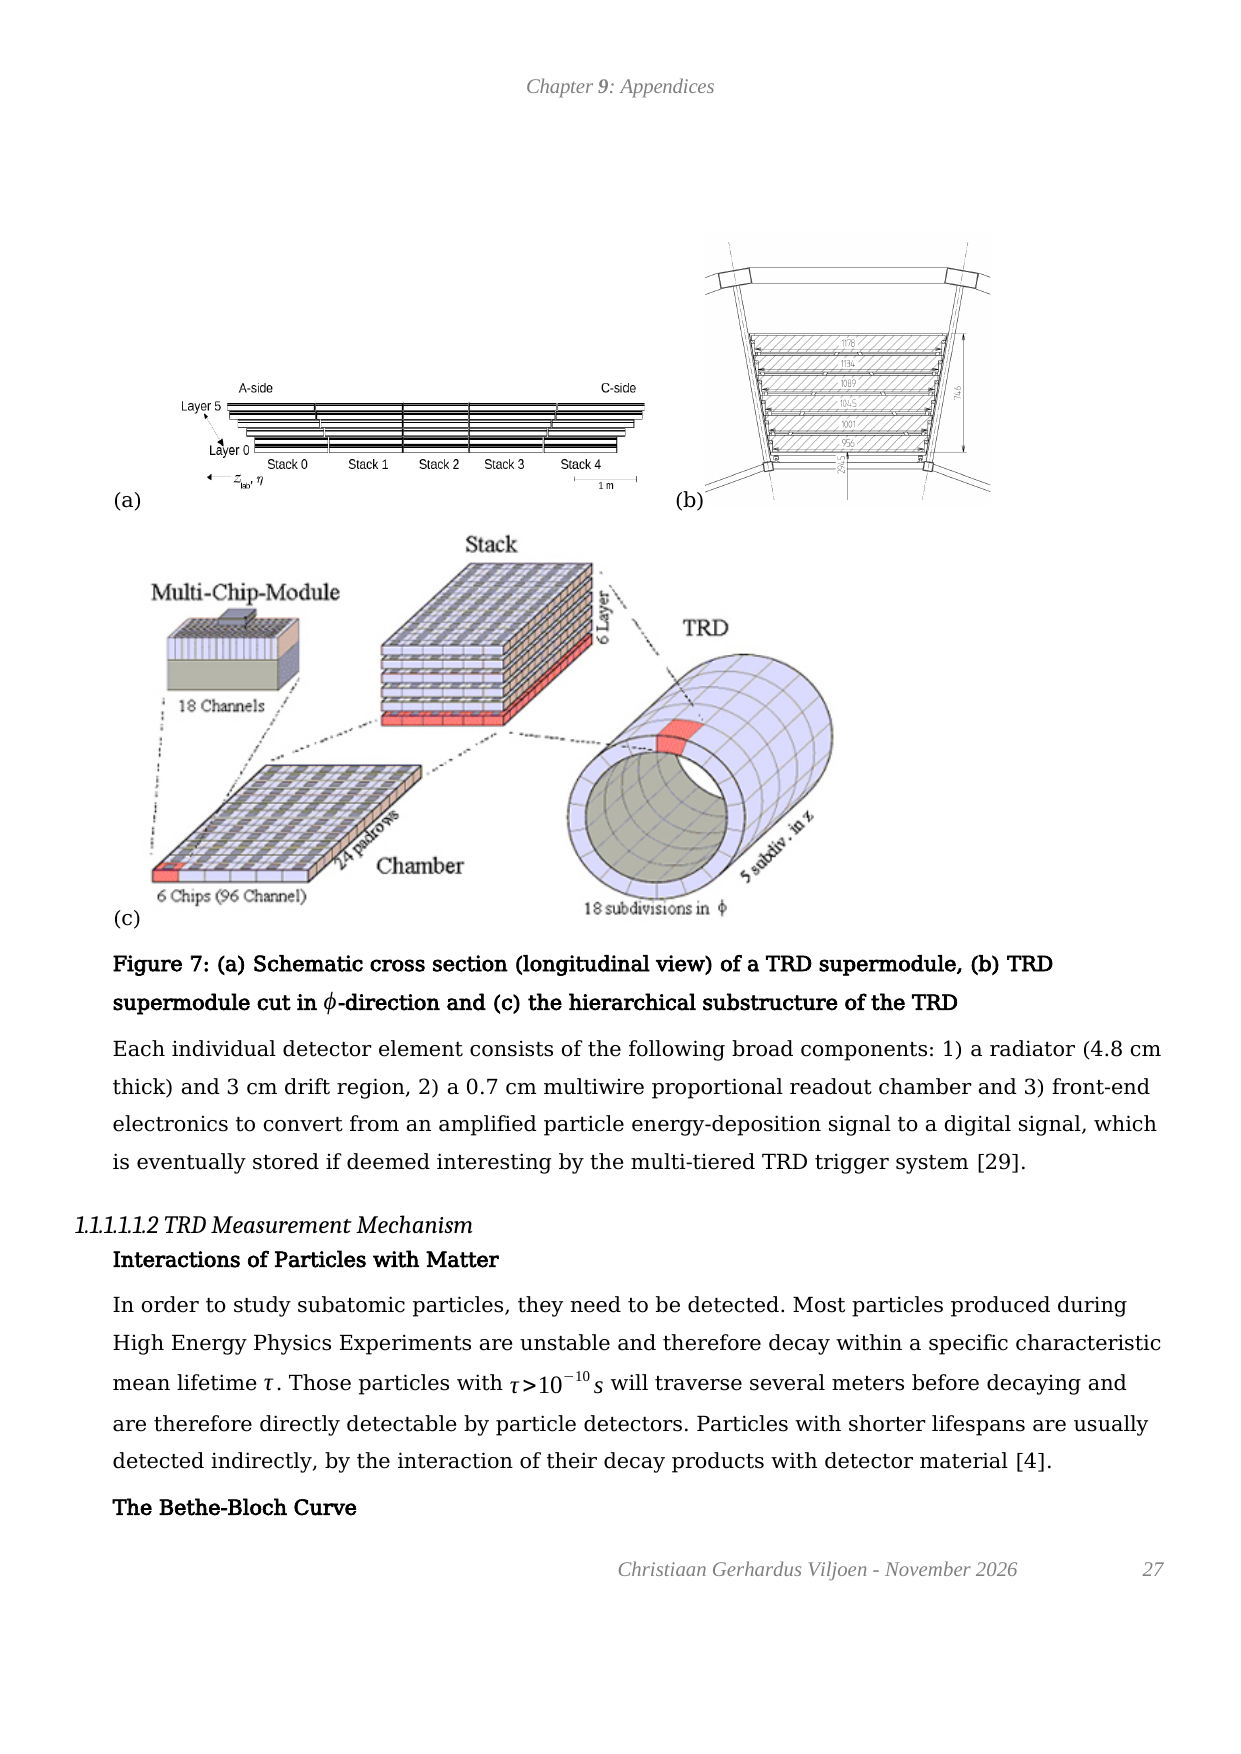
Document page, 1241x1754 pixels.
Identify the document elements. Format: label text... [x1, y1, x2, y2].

picture [141, 532, 842, 926]
subtitle TRD Measurement Mechanism [75, 1211, 1165, 1240]
text Each individual detector element consists of the following broad components: 1) a radiator (4.8 cm thick) and 3 cm drift region, 2) a 0.7 cm multiwire proportional readout chamber and 3) front-end electronics to convert from an amplified particle energy-deposition signal to a digital signal, which is eventually stored if deemed interesting by the multi-tiered TRD trigger system . [112, 1036, 1165, 1174]
picture [705, 226, 991, 507]
text Figure 7: (a) Schematic cross section (longitudinal view) of a TRD supermodule, (b) TRD supermodule cut in -direction and (c) the hierarchical substructure of the TRD [112, 950, 1165, 1015]
picture [142, 372, 675, 507]
text Interactions of Particles with Matter [112, 1246, 1165, 1271]
text The Bethe-Bloch Curve [112, 1494, 1165, 1519]
text In order to study subatomic particles, they need to be detected. Most particles produced during High Energy Physics Experiments are unstable and therefore decay within a specific characteristic mean lifetime . Those particles with will traverse several meters before decaying and are therefore directly detectable by particle detectors. Particles with shorter lifespans are usually detected indirectly, by the interaction of their decay products with detector material. [112, 1292, 1165, 1473]
